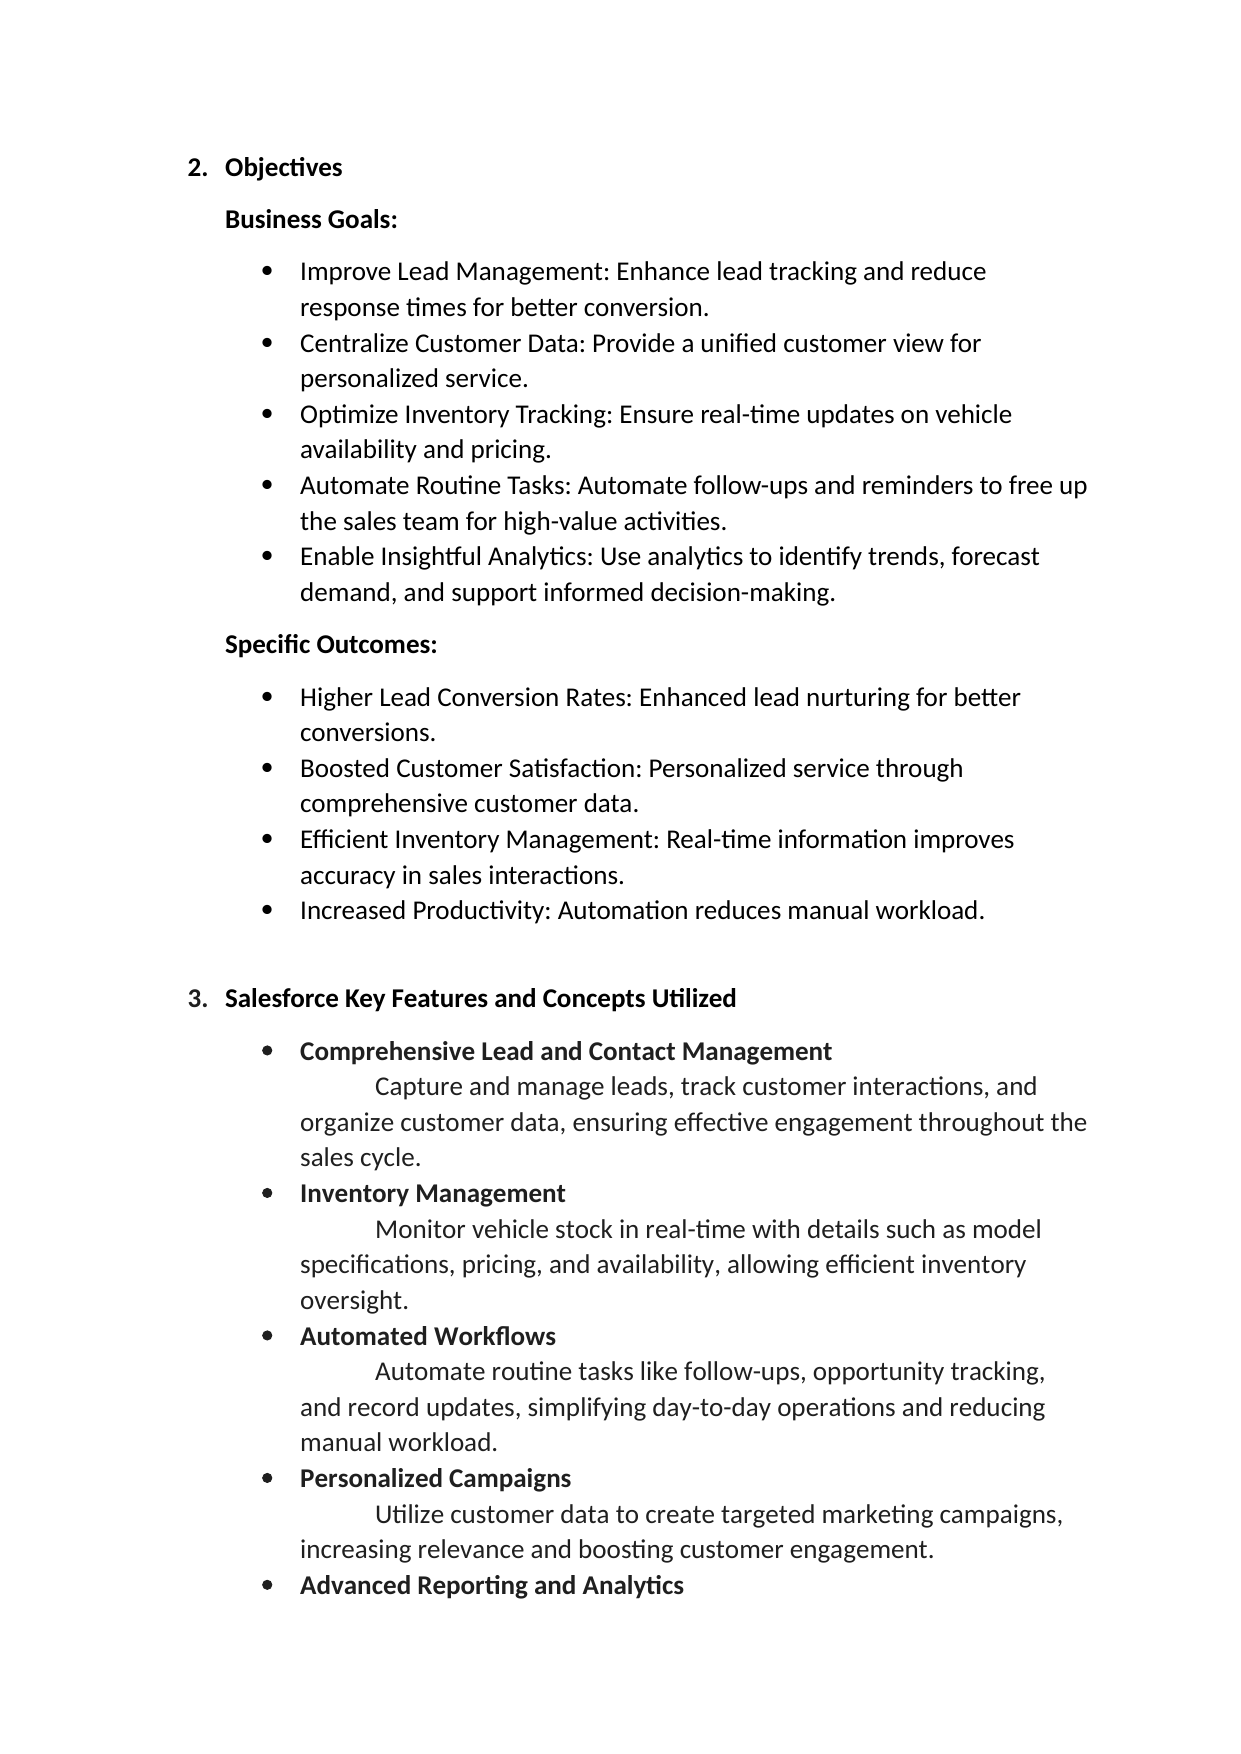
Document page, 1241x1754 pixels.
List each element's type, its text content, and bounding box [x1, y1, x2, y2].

list Efficient Inventory Management: Real-time information improves accuracy in sales interactions. [262, 822, 1090, 891]
list Automated Workflows [262, 1319, 1090, 1352]
list Inventory Management [262, 1176, 1090, 1209]
list Capture and manage leads, track customer interactions, and organize customer data, ensuring effective engagement throughout the sales cycle. [300, 1069, 1090, 1174]
list Enable Insightful Analytics: Use analytics to identify trends, forecast demand, and support informed decision-making. [262, 539, 1090, 608]
list Comprehensive Lead and Contact Management [262, 1034, 1090, 1067]
list Advanced Reporting and Analytics [262, 1568, 1090, 1601]
list Optimize Inventory Tracking: Ensure real-time updates on vehicle availability and pricing. [262, 397, 1090, 466]
list Improve Lead Management: Enhance lead tracking and reduce response times for better conversion. [262, 254, 1090, 323]
list Salesforce Key Features and Concepts Utilized [225, 981, 1090, 1014]
list Automate Routine Tasks: Automate follow-ups and reminders to free up the sales team for high-value activities. [262, 468, 1090, 537]
list Objectives [187, 150, 1090, 183]
list Centralize Customer Data: Provide a unified customer view for personalized service. [262, 326, 1090, 394]
text Specific Outcomes: [225, 627, 1090, 661]
list Increased Productivity: Automation reduces manual workload. [262, 893, 1090, 927]
list Automate routine tasks like follow-ups, opportunity tracking, and record updates, simplifying day-to-day operations and reducing manual workload. [300, 1354, 1090, 1459]
list Higher Lead Conversion Rates: Enhanced lead nurturing for better conversions. [262, 680, 1090, 748]
list Utilize customer data to create targeted marketing campaigns, increasing relevance and boosting customer engagement. [300, 1497, 1090, 1566]
list Monitor vehicle stock in real-time with details such as model specifications, pricing, and availability, allowing efficient inventory oversight. [300, 1212, 1090, 1316]
text Business Goals: [225, 202, 1090, 235]
list Personalized Campaigns [262, 1461, 1090, 1494]
list Boosted Customer Satisfaction: Personalized service through comprehensive customer data. [262, 751, 1090, 820]
